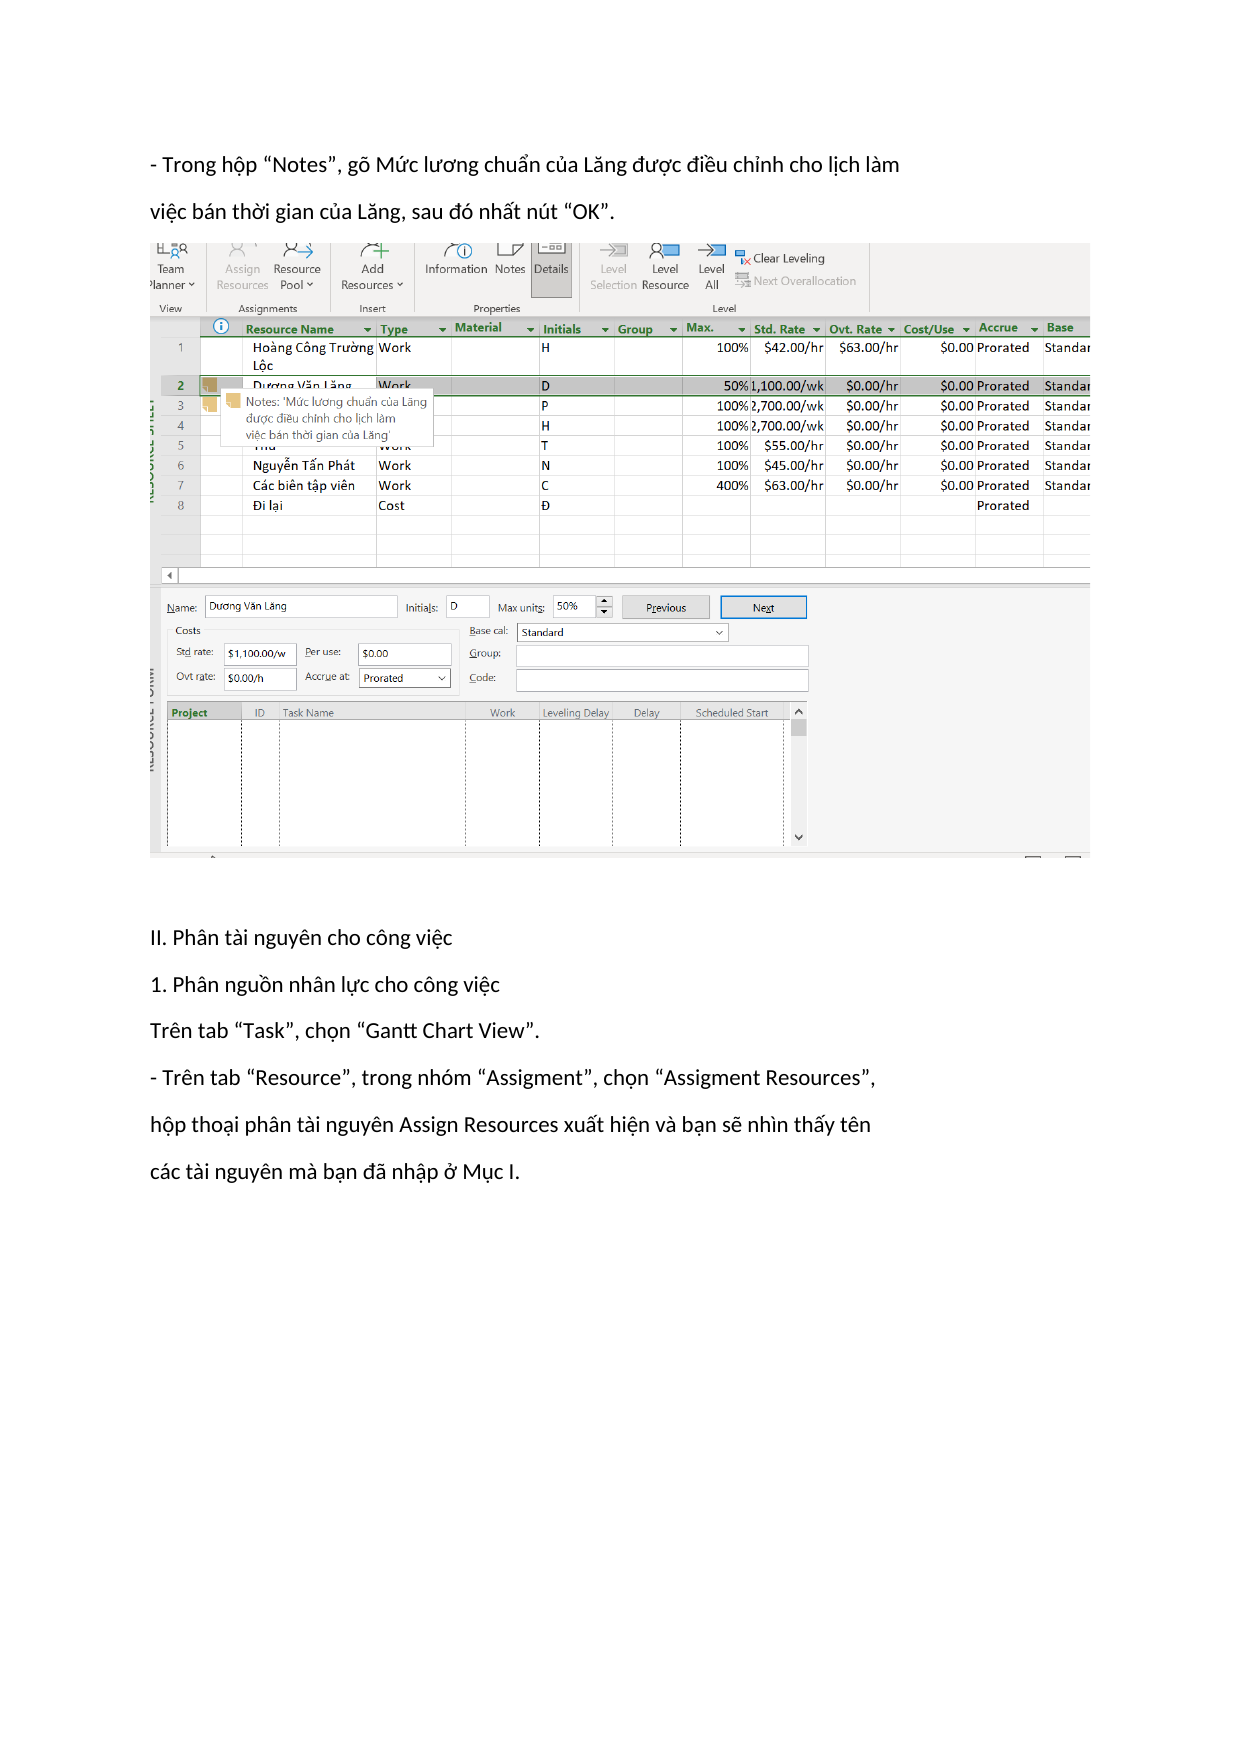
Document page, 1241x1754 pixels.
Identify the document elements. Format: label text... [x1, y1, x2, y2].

picture [150, 243, 1091, 858]
text hộp thoại phân tài nguyên Assign Resources xuất hiện và bạn sẽ nhìn thấy tên [150, 1110, 1090, 1138]
text các tài nguyên mà bạn đã nhập ở Mục I. [150, 1157, 1090, 1185]
text - Trong hộp “Notes”, gõ Mức lương chuẩn của Lăng được điều chỉnh cho lịch làm [150, 150, 1090, 178]
text - Trên tab “Resource”, trong nhóm “Assigment”, chọn “Assigment Resources”, [150, 1063, 1090, 1092]
text 1. Phân nguồn nhân lực cho công việc [150, 970, 1090, 998]
text việc bán thời gian của Lăng, sau đó nhất nút “OK”. [150, 197, 1090, 225]
text II. Phân tài nguyên cho công việc [150, 923, 1090, 951]
text Trên tab “Task”, chọn “Gantt Chart View”. [150, 1017, 1090, 1045]
